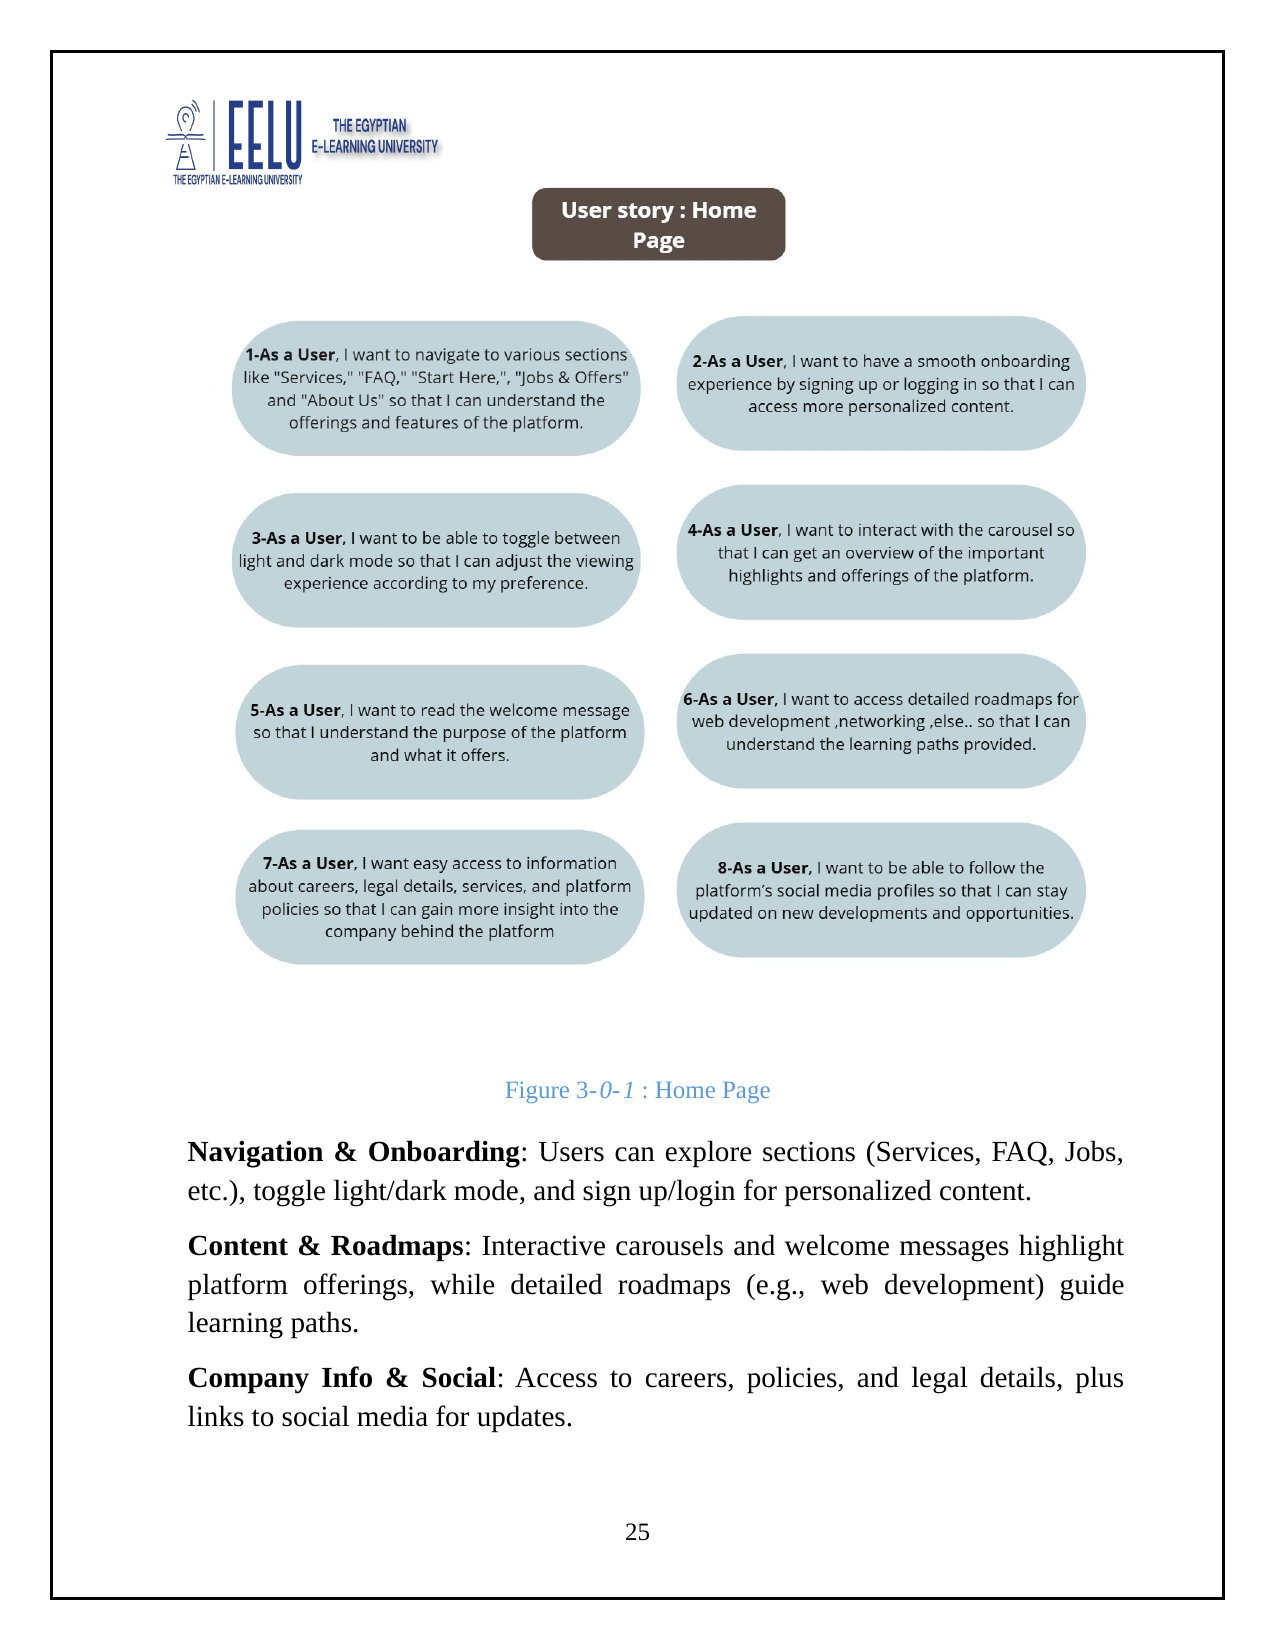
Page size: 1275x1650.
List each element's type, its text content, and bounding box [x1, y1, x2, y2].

text Figure 3-‎0-1 : Home Page [150, 1061, 1125, 1103]
text Navigation & Onboarding: Users can explore sections (Services, FAQ, Jobs, etc.), toggle light/dark mode, and sign up/login for personalized content. [187, 1134, 1125, 1207]
picture [150, 75, 1125, 1061]
text Company Info & Social: Access to careers, policies, and legal details, plus links to social media for updates. [187, 1361, 1125, 1433]
text Content & Roadmaps: Interactive carousels and welcome messages highlight platform offerings, while detailed roadmaps (e.g., web development) guide learning paths. [187, 1228, 1125, 1339]
